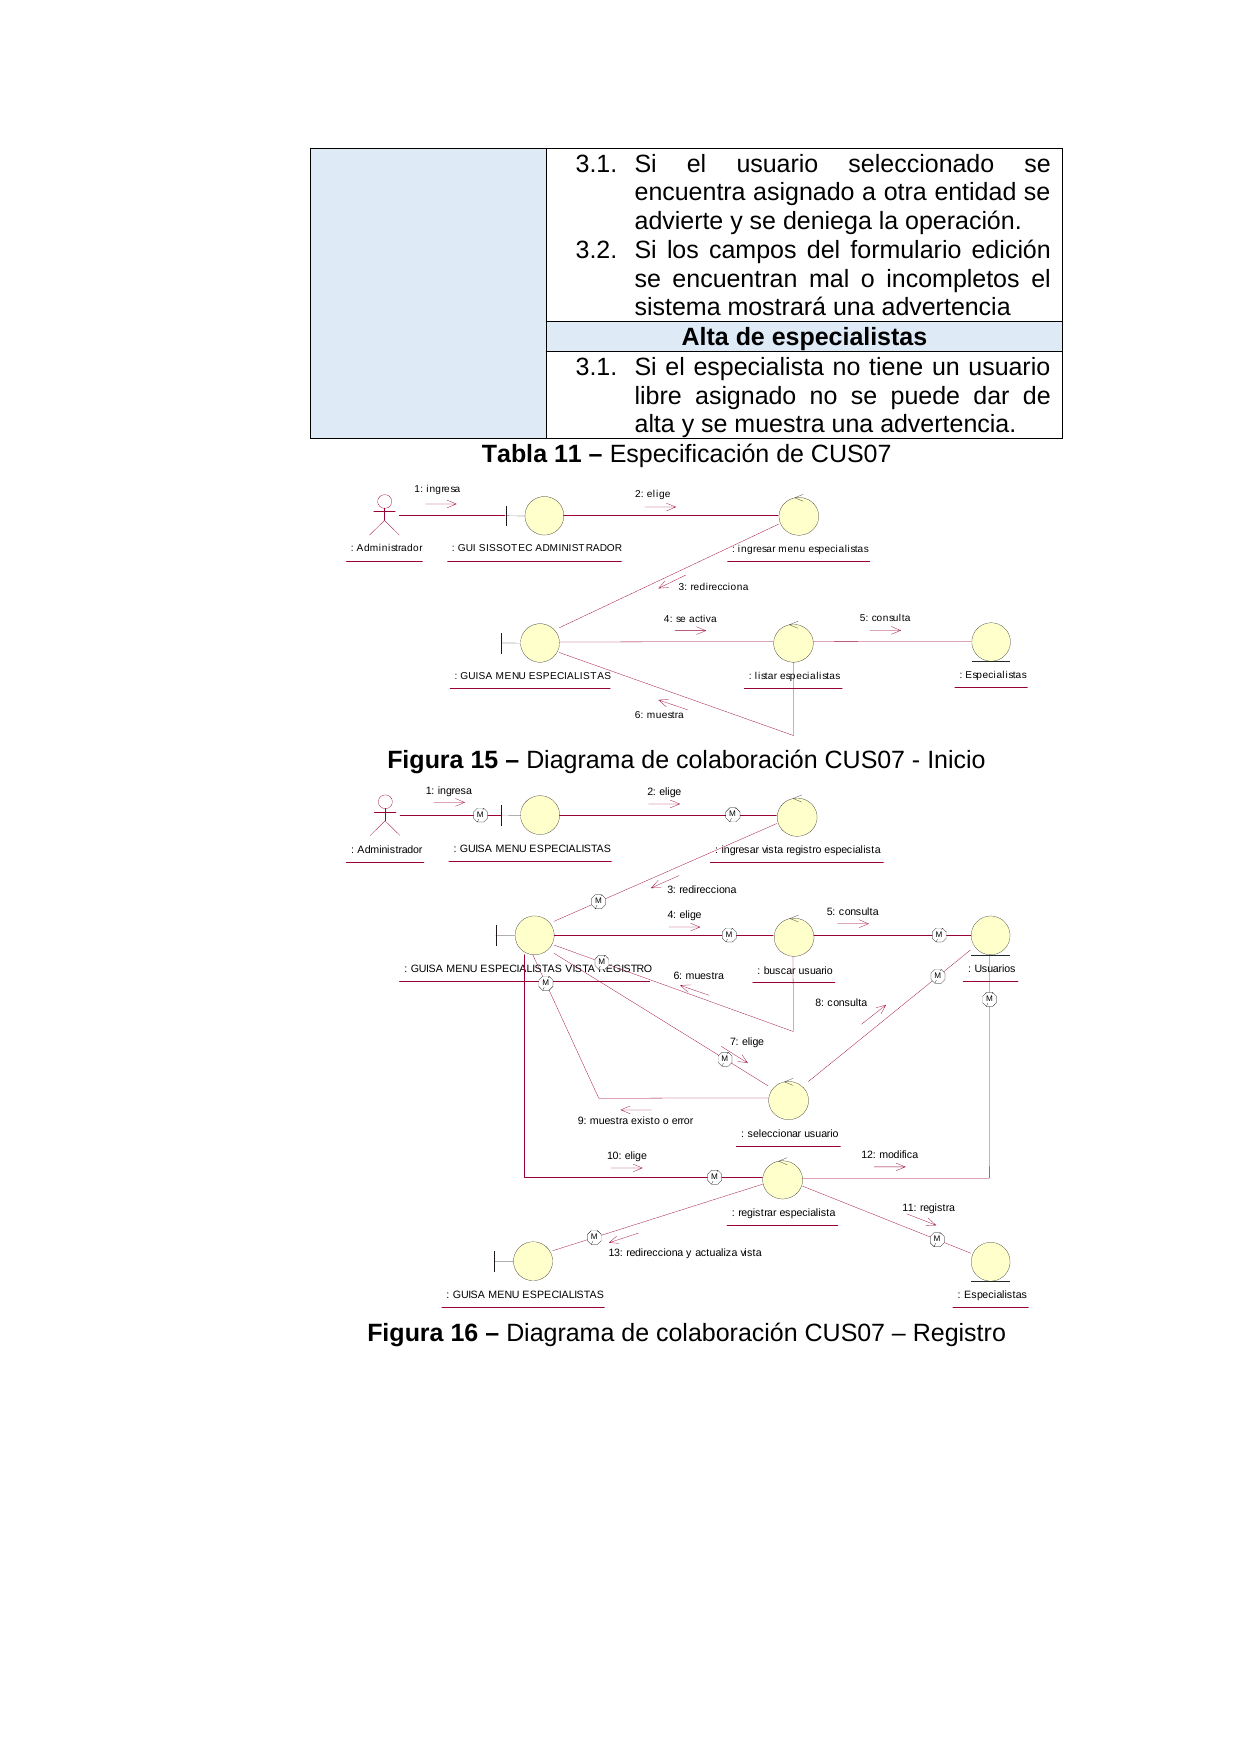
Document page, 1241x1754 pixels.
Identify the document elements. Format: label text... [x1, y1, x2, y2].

list Figura 16 – Diagrama de colaboración CUS07 – Registro [310, 1318, 1063, 1347]
list Figura 15 – Diagrama de colaboración CUS07 - Inicio [310, 745, 1063, 774]
table_cell Alta de especialistas [547, 322, 1062, 351]
list Tabla 11 – Especificación de CUS07 [310, 439, 1063, 468]
table_cell Si el usuario seleccionado se encuentra asignado a otra entidad se advierte y se deniega la operación. Si los campos del formulario edición se encuentran mal o incompletos el sistema mostrará una advertencia [547, 149, 1062, 321]
table_cell Si el especialista no tiene un usuario libre asignado no se puede dar de alta y se muestra una advertencia. [547, 352, 1062, 438]
